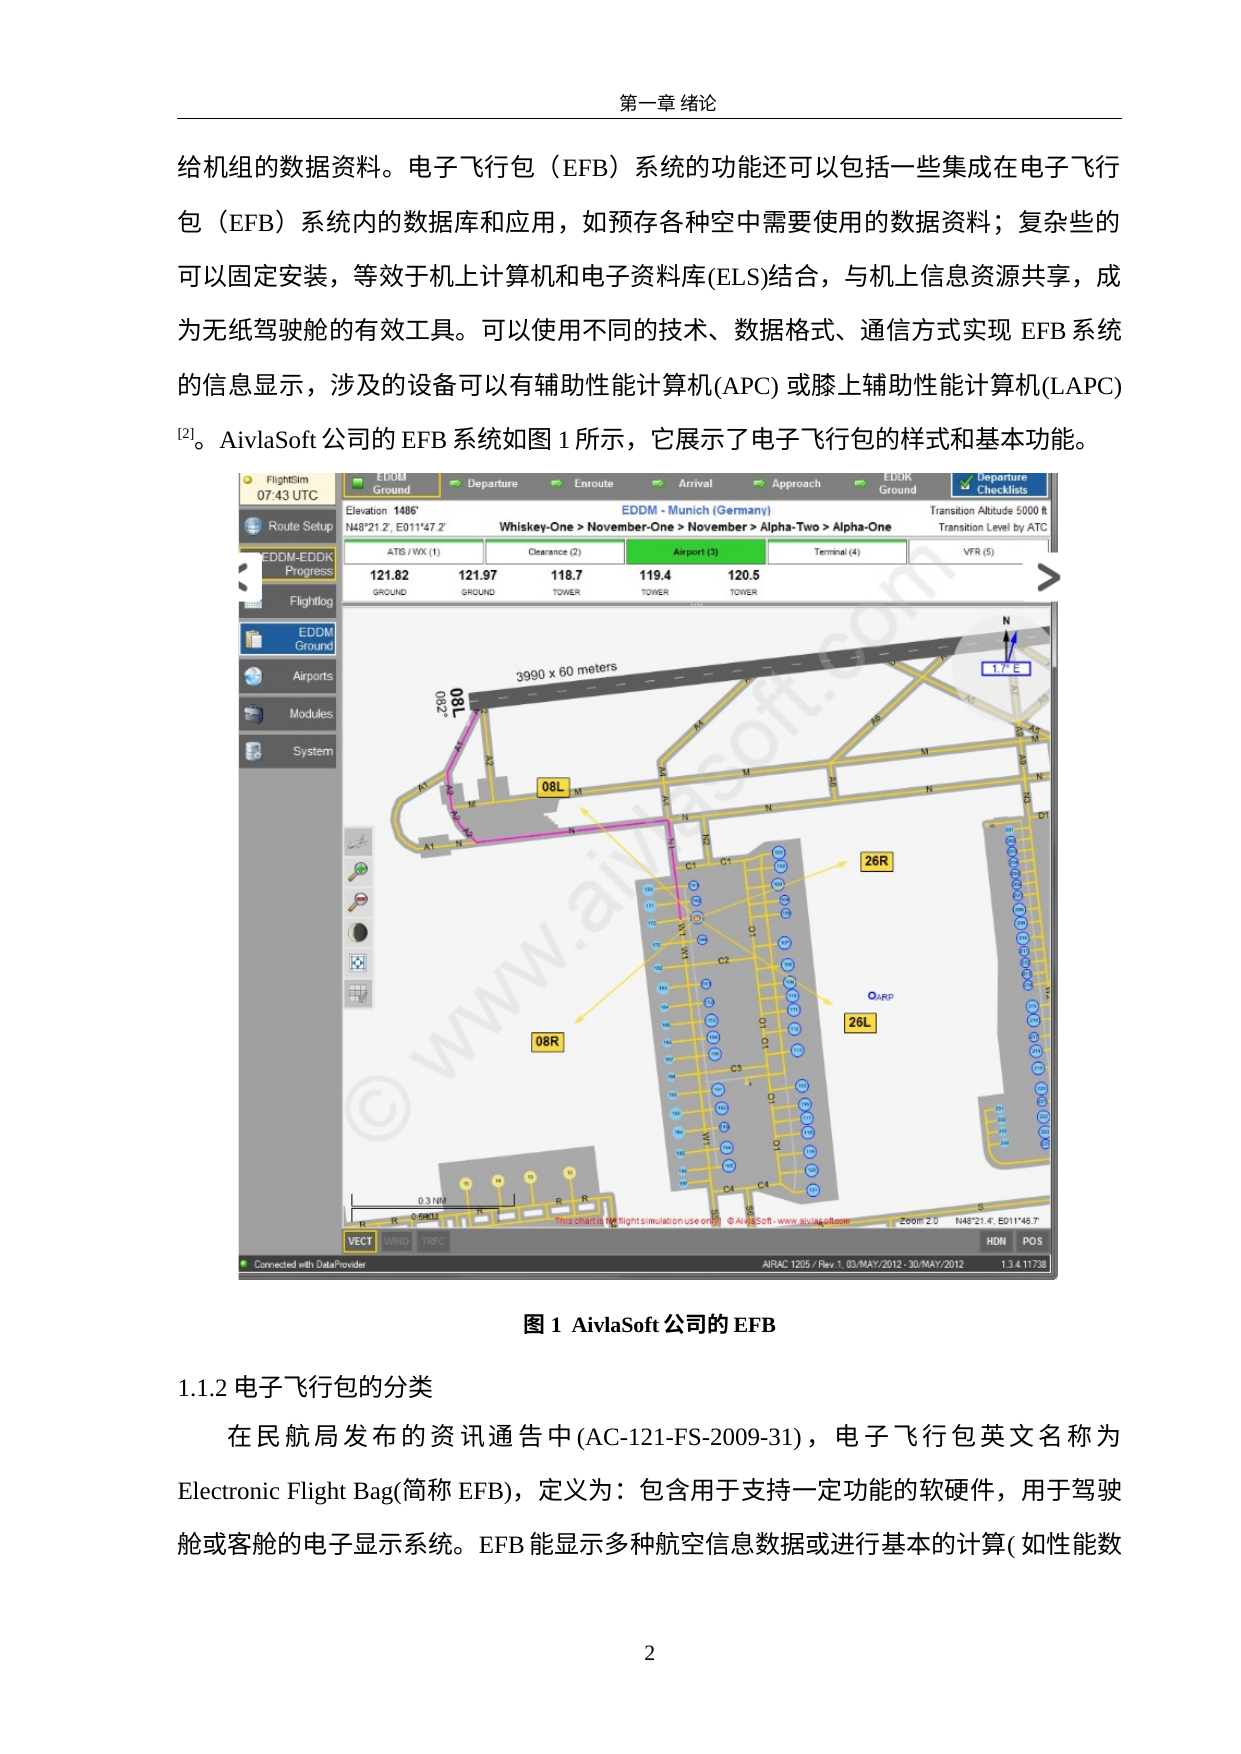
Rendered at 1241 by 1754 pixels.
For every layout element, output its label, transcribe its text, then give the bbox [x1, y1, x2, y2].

subtitle 1.1.2 电子飞行包的分类 [177, 1367, 1122, 1404]
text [177, 1416, 1122, 1561]
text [177, 148, 1122, 456]
picture [238, 473, 1061, 1282]
text 图 1 AivlaSoft公司的EFB [177, 1307, 1122, 1339]
